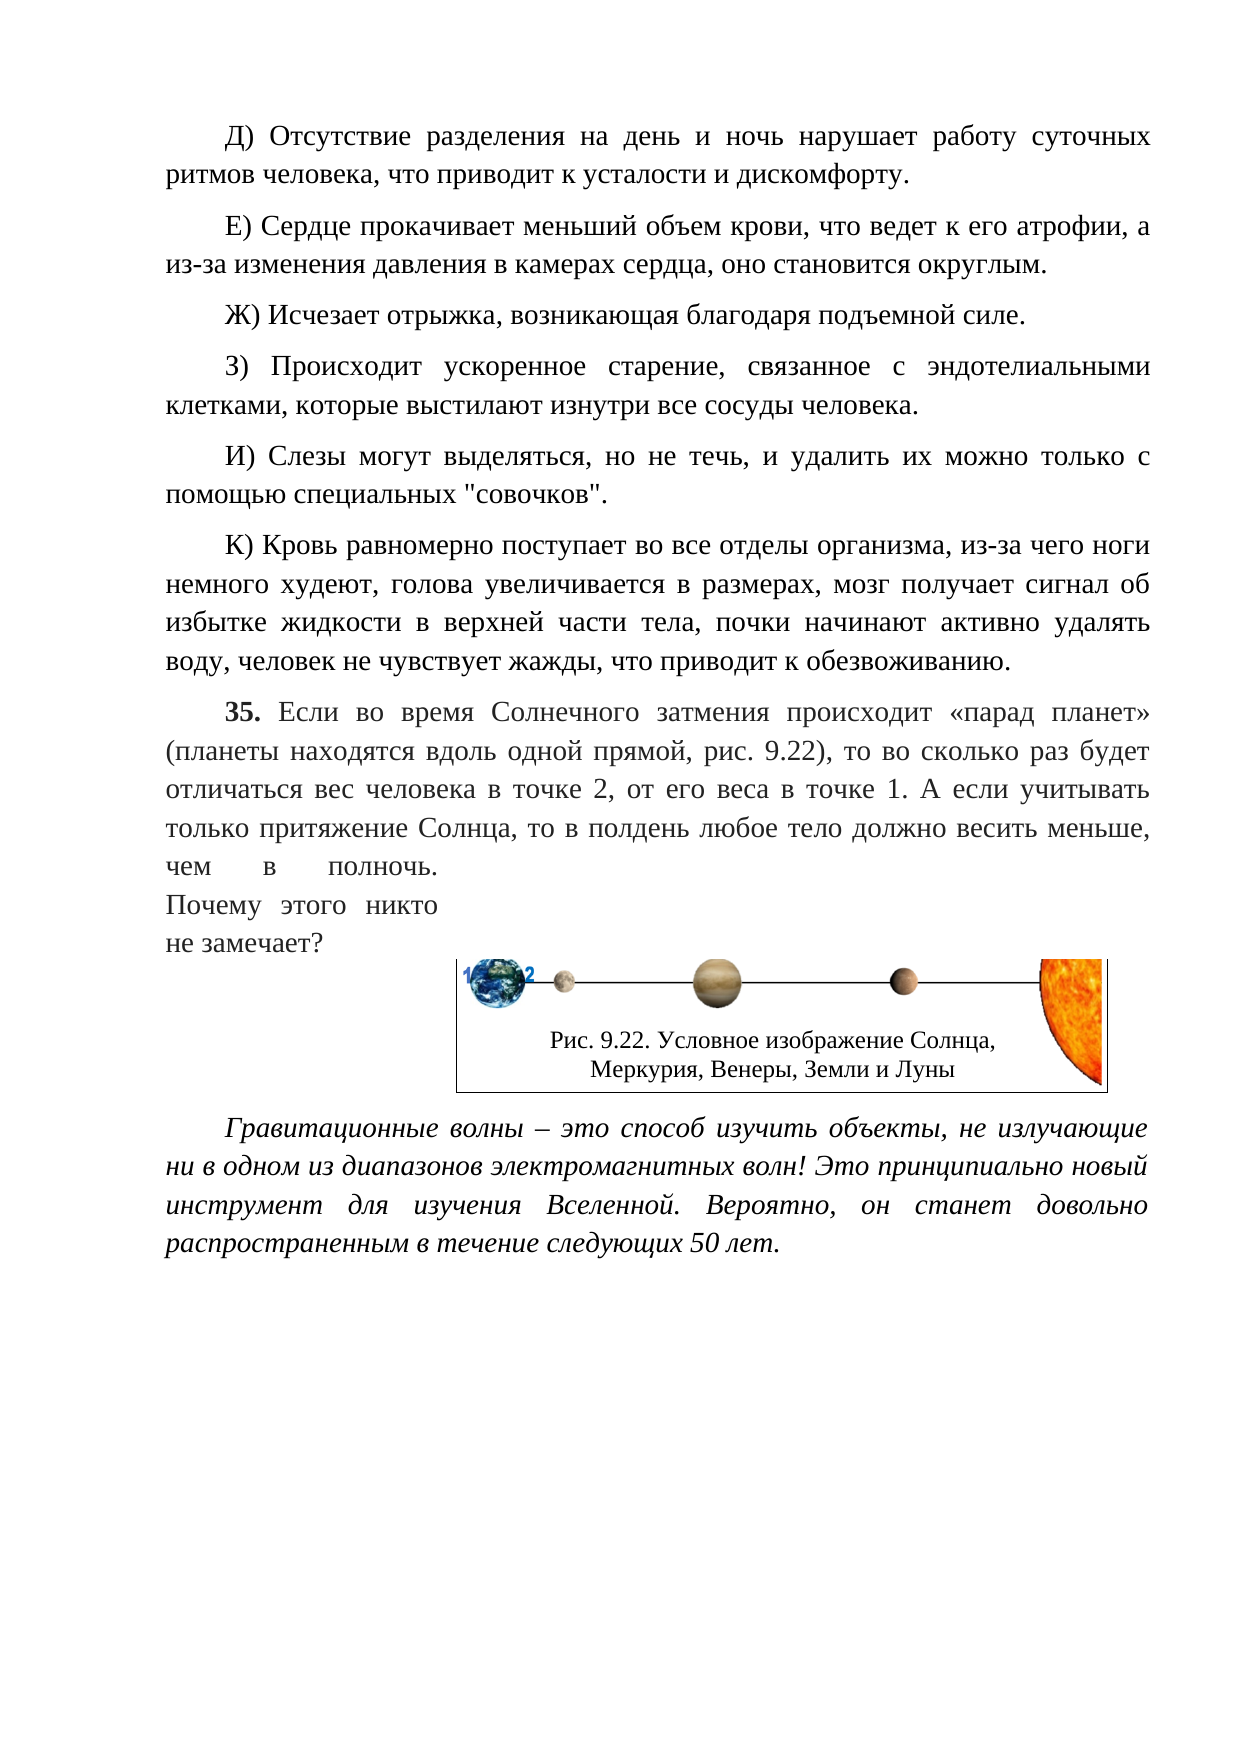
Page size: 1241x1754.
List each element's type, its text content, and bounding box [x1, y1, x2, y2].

text Ж) Исчезает отрыжка, возникающая благодаря подъемной силе. [165, 297, 1152, 331]
picture [457, 959, 1107, 976]
text И) Слезы могут выделяться, но не течь, и удалить их можно только с помощью специальных "совочков". [165, 438, 1152, 510]
text Д) Отсутствие разделения на день и ночь нарушает работу суточных ритмов человека, что приводит к усталости и дискомфорту. [165, 118, 1152, 190]
text Гравитационные волны – это способ изучить объекты, не излучающие ни в одном из диапазонов электромагнитных волн! Это принципиально новый инструмент для изучения Вселенной. Вероятно, он станет довольно распространенным в течение следующих 50 лет. [165, 976, 1152, 1259]
text З) Происходит ускоренное старение, связанное с эндотелиальными клетками, которые выстилают изнутри все сосуды человека. [165, 348, 1152, 420]
text Е) Сердце прокачивает меньший объем крови, что ведет к его атрофии, а из-за изменения давления в камерах сердца, оно становится округлым. [165, 208, 1152, 280]
text 35. Если во время Солнечного затмения происходит «парад планет» (планеты находятся вдоль одной прямой, рис. 9.22), то во сколько раз будет отличаться вес человека в точке 2, от его веса в точке 1. А если учитывать только притяжение Солнца, то в полдень любое тело должно весить меньше, чем в полночь. Почему этого никто не замечает? [165, 694, 1152, 959]
text К) Кровь равномерно поступает во все отделы организма, из-за чего ноги немного худеют, голова увеличивается в размерах, мозг получает сигнал об избытке жидкости в верхней части тела, почки начинают активно удалять воду, человек не чувствует жажды, что приводит к обезвоживанию. [165, 527, 1152, 677]
